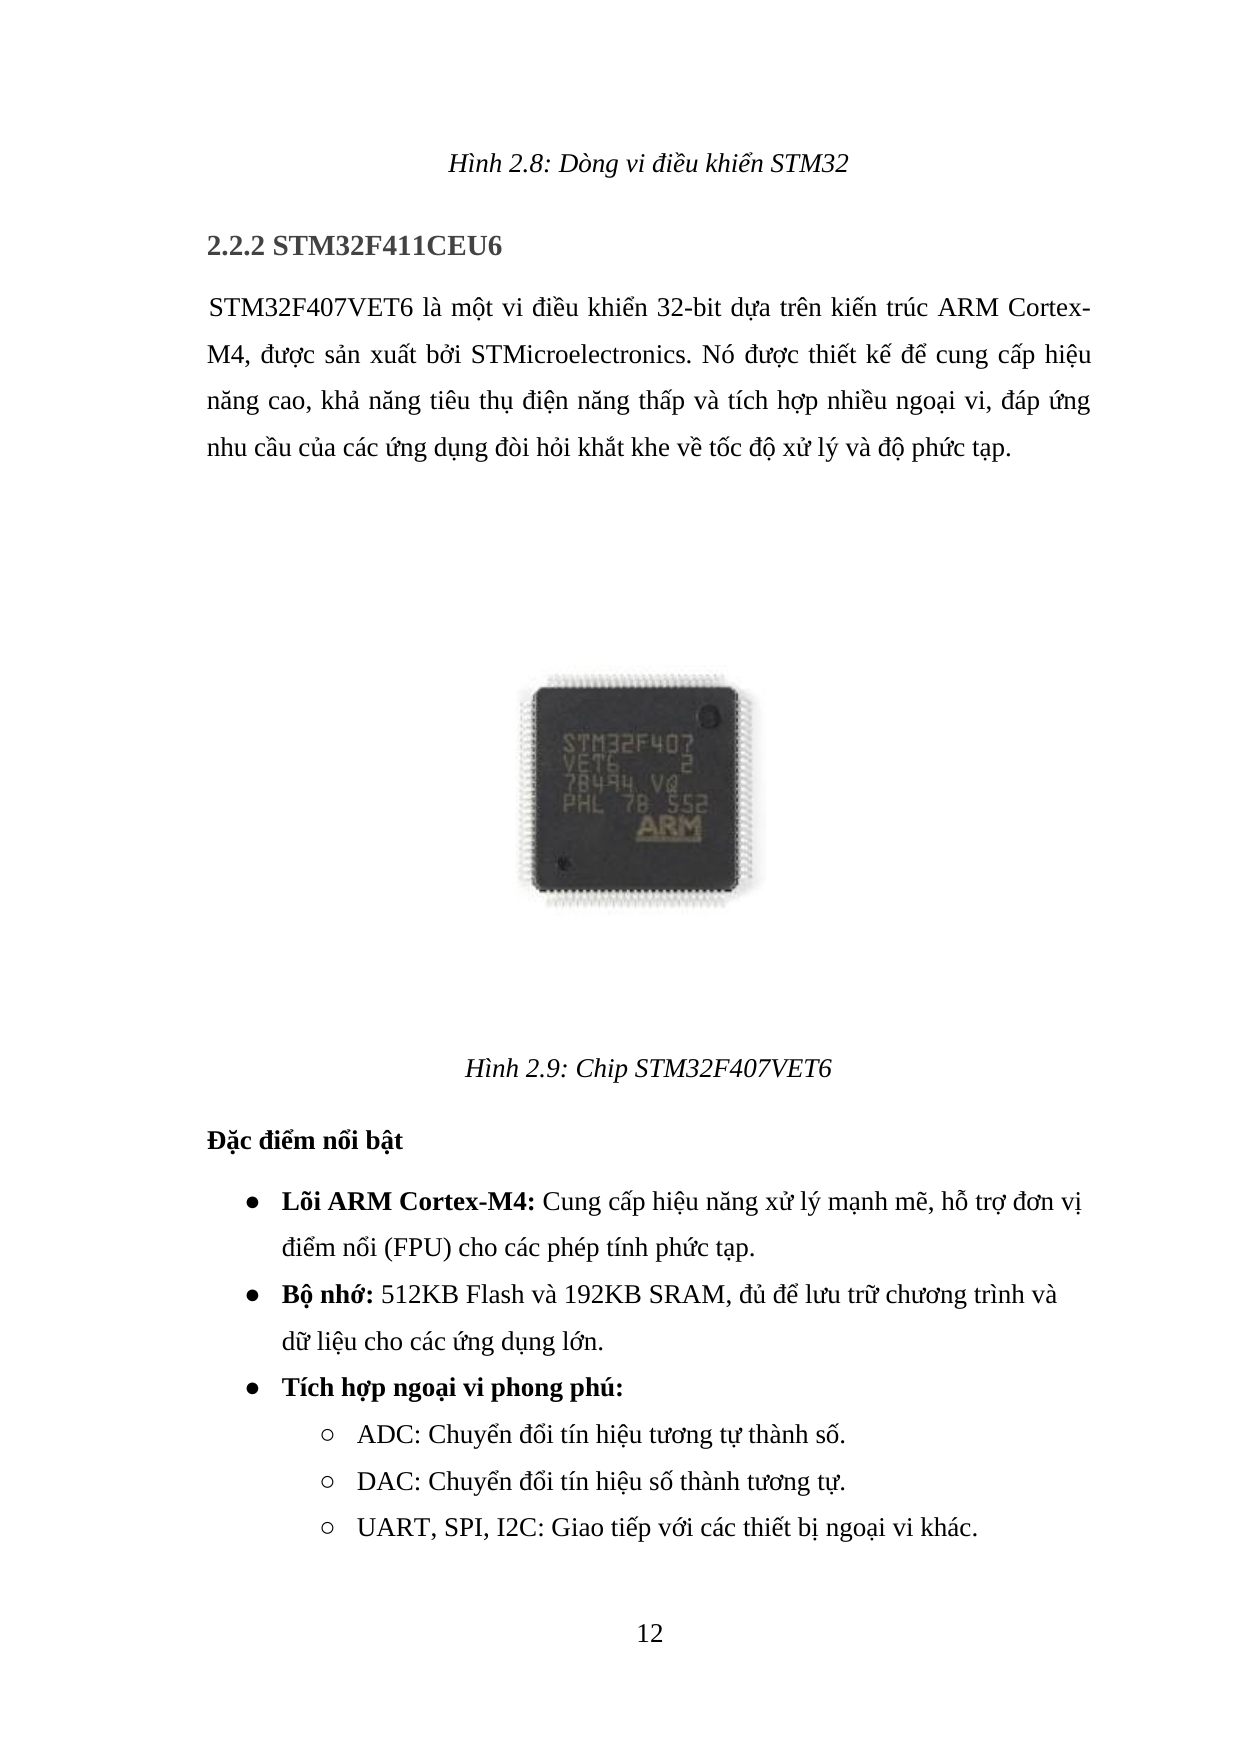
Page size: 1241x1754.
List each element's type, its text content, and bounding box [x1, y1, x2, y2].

list UART, SPI, I2C: Giao tiếp với các thiết bị ngoại vi khác. [319, 1511, 1093, 1542]
text Đặc điểm nổi bật [207, 1124, 1093, 1155]
list Lõi ARM Cortex-M4: Cung cấp hiệu năng xử lý mạnh mẽ, hỗ trợ đơn vị điểm nổi (FPU) cho các phép tính phức tạp. [244, 1184, 1093, 1262]
text STM32F407VET6 là một vi điều khiển 32-bit dựa trên kiến trúc ARM Cortex-M4, được sản xuất bởi STMicroelectronics. Nó được thiết kế để cung cấp hiệu năng cao, khả năng tiêu thụ điện năng thấp và tích hợp nhiều ngoại vi, đáp ứng nhu cầu của các ứng dụng đòi hỏi khắt khe về tốc độ xử lý và độ phức tạp. [207, 291, 1093, 462]
picture [441, 665, 832, 978]
list ADC: Chuyển đổi tín hiệu tương tự thành số. [319, 1418, 1093, 1449]
text Hình 2.8: Dòng vi điều khiển STM32 [207, 148, 1093, 179]
subtitle 2.2.2 STM32F411CEU6 [207, 228, 1093, 261]
list Bộ nhớ: 512KB Flash và 192KB SRAM, đủ để lưu trữ chương trình và dữ liệu cho các ứng dụng lớn. [244, 1278, 1093, 1356]
list DAC: Chuyển đổi tín hiệu số thành tương tự. [319, 1464, 1093, 1496]
list Tích hợp ngoại vi phong phú: [244, 1371, 1093, 1402]
